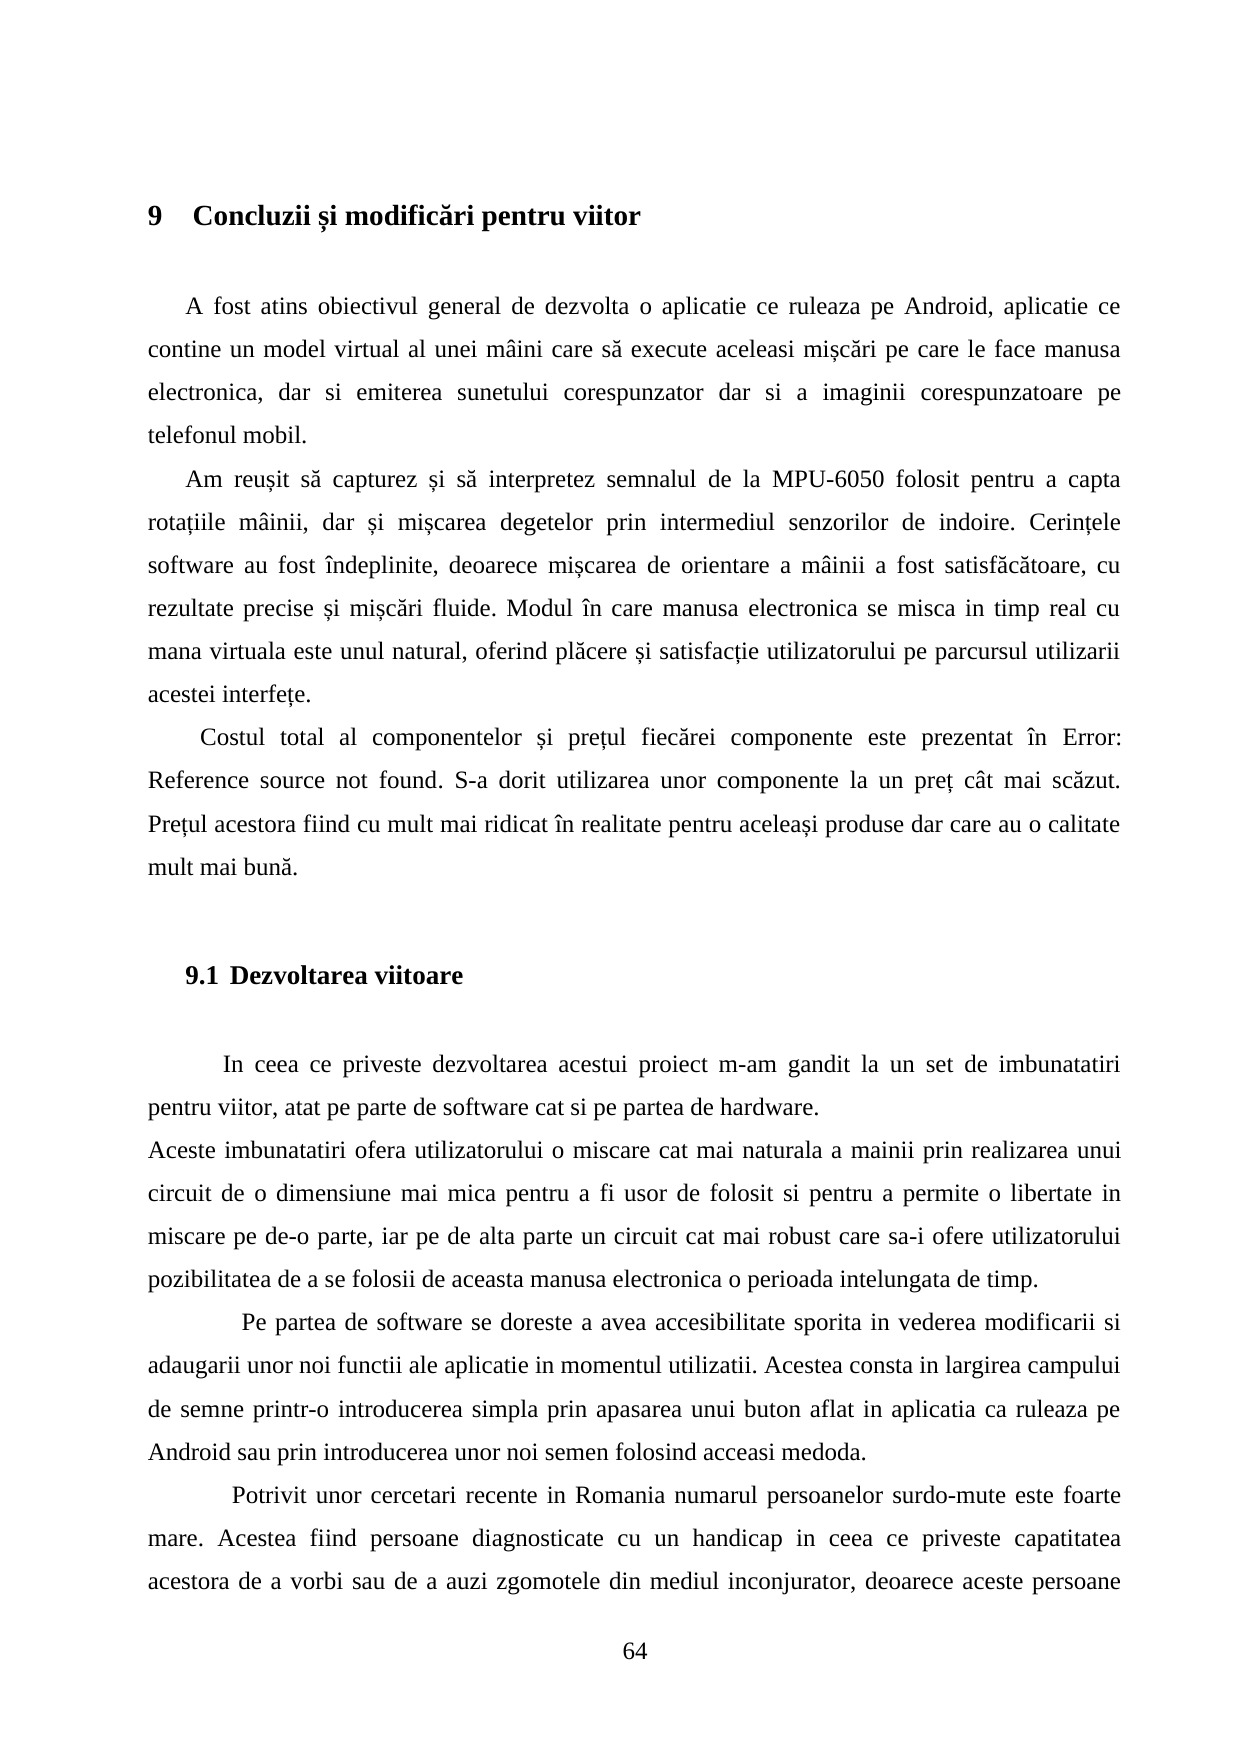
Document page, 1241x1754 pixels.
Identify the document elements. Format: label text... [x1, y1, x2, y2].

text Aceste imbunatatiri ofera utilizatorului o miscare cat mai naturala a mainii prin realizarea unui circuit de o dimensiune mai mica pentru a fi usor de folosit si pentru a permite o libertate in miscare pe de-o parte, iar pe de alta parte un circuit cat mai robust care sa-i ofere utilizatorului pozibilitatea de a se folosii de aceasta manusa electronica o perioada intelungata de timp. [148, 1135, 1122, 1293]
text Pe partea de software se doreste a avea accesibilitate sporita in vederea modificarii si adaugarii unor noi functii ale aplicatie in momentul utilizatii. Acestea consta in largirea campului de semne printr-o introducerea simpla prin apasarea unui buton aflat in aplicatia ca ruleaza pe Android sau prin introducerea unor noi semen folosind acceasi medoda. [148, 1307, 1122, 1466]
text Am reușit să capturez și să interpretez semnalul de la MPU-6050 folosit pentru a capta rotațiile mâinii, dar și mișcarea degetelor prin intermediul senzorilor de indoire. Cerințele software au fost îndeplinite, deoarece mișcarea de orientare a mâinii a fost satisfăcătoare, cu rezultate precise și mișcări fluide. Modul în care manusa electronica se misca in timp real cu mana virtuala este unul natural, oferind plăcere și satisfacție utilizatorului pe parcursul utilizarii acestei interfețe. [148, 464, 1122, 708]
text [148, 1480, 1122, 1595]
text In ceea ce priveste dezvoltarea acestui proiect m-am gandit la un set de imbunatatiri pentru viitor, atat pe parte de software cat si pe partea de hardware. [148, 1049, 1122, 1121]
text A fost atins obiectivul general de dezvolta o aplicatie ce ruleaza pe Android, aplicatie ce contine un model virtual al unei mâini care să execute aceleasi mișcări pe care le face manusa electronica, dar si emiterea sunetului corespunzator dar si a imaginii corespunzatoare pe telefonul mobil. [148, 291, 1122, 449]
subtitle Concluzii și modificări pentru viitor [148, 198, 1122, 231]
subtitle Dezvoltarea viitoare [185, 959, 1122, 990]
